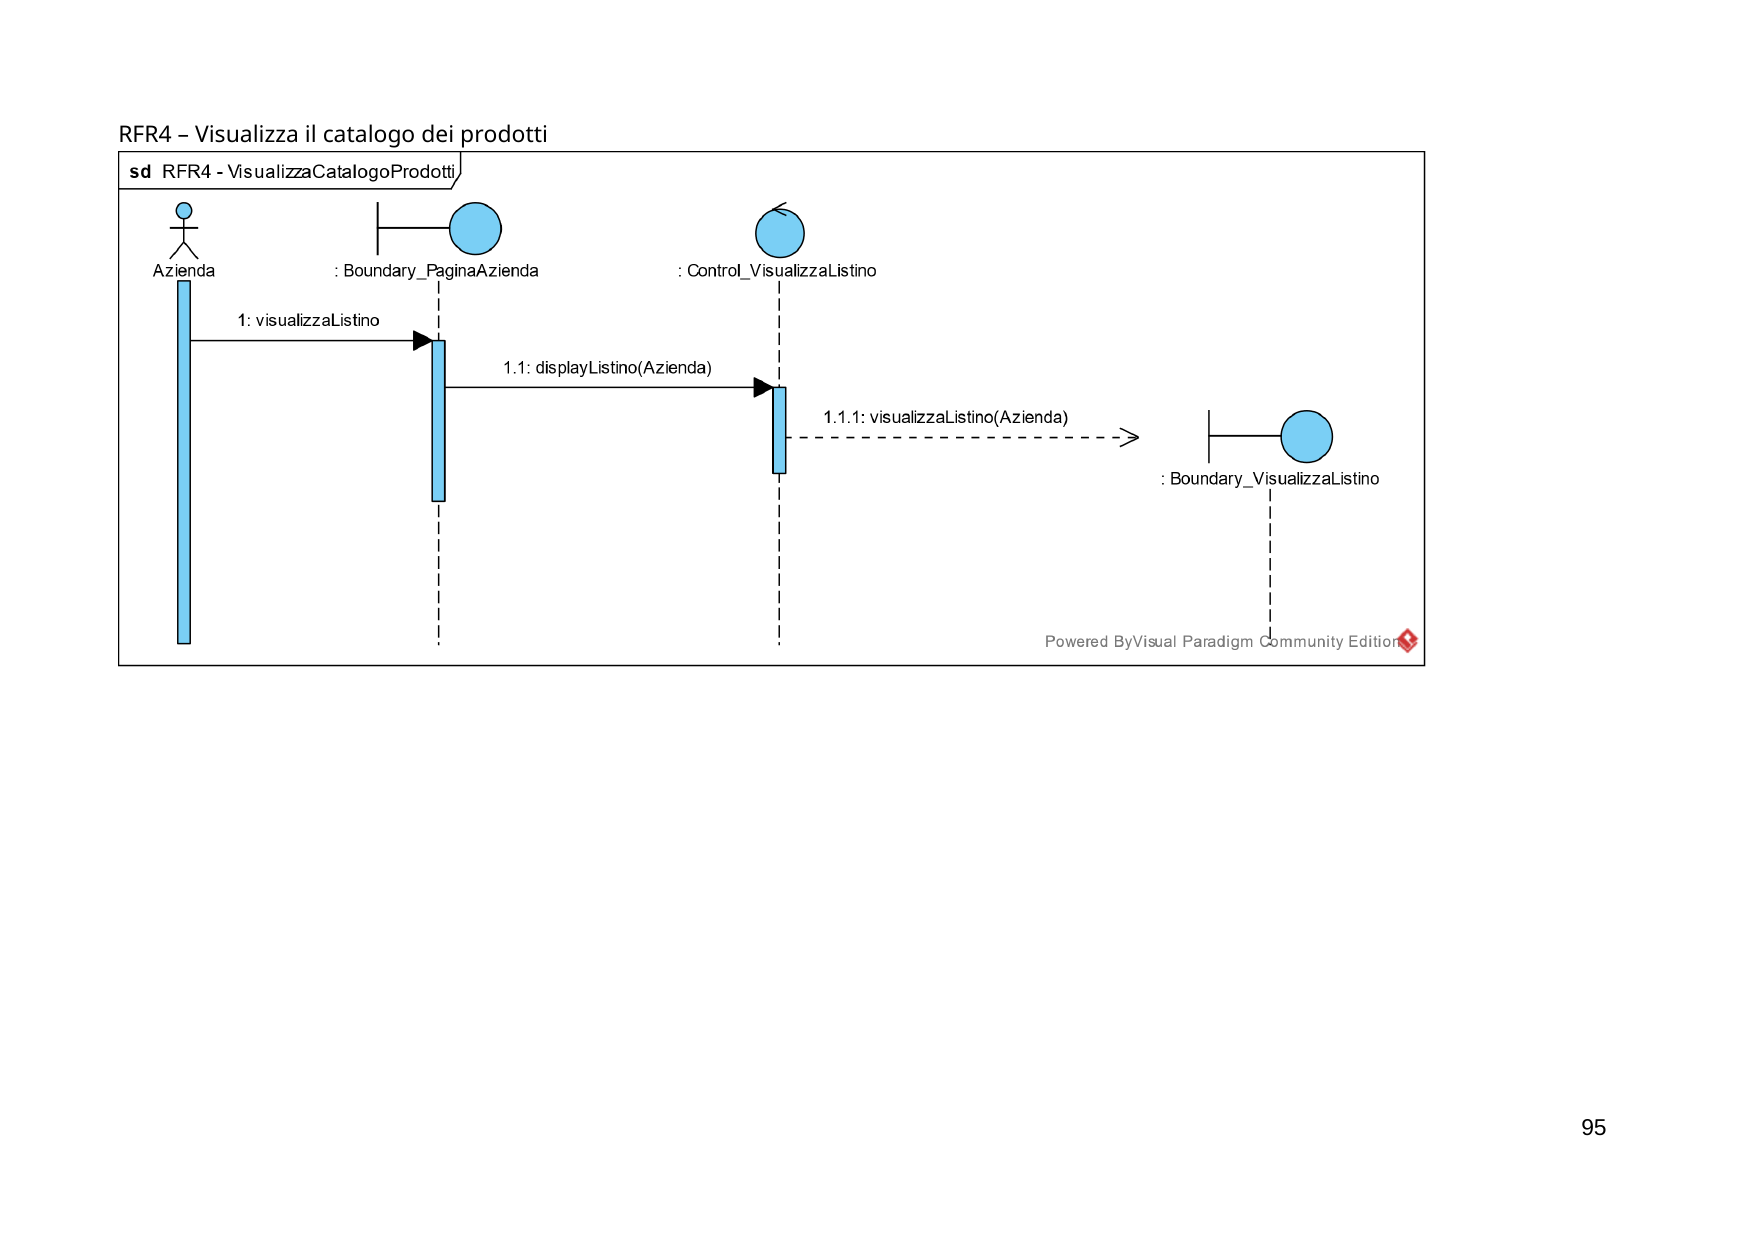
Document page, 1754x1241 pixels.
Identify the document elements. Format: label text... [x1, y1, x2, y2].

picture [118, 151, 1426, 667]
